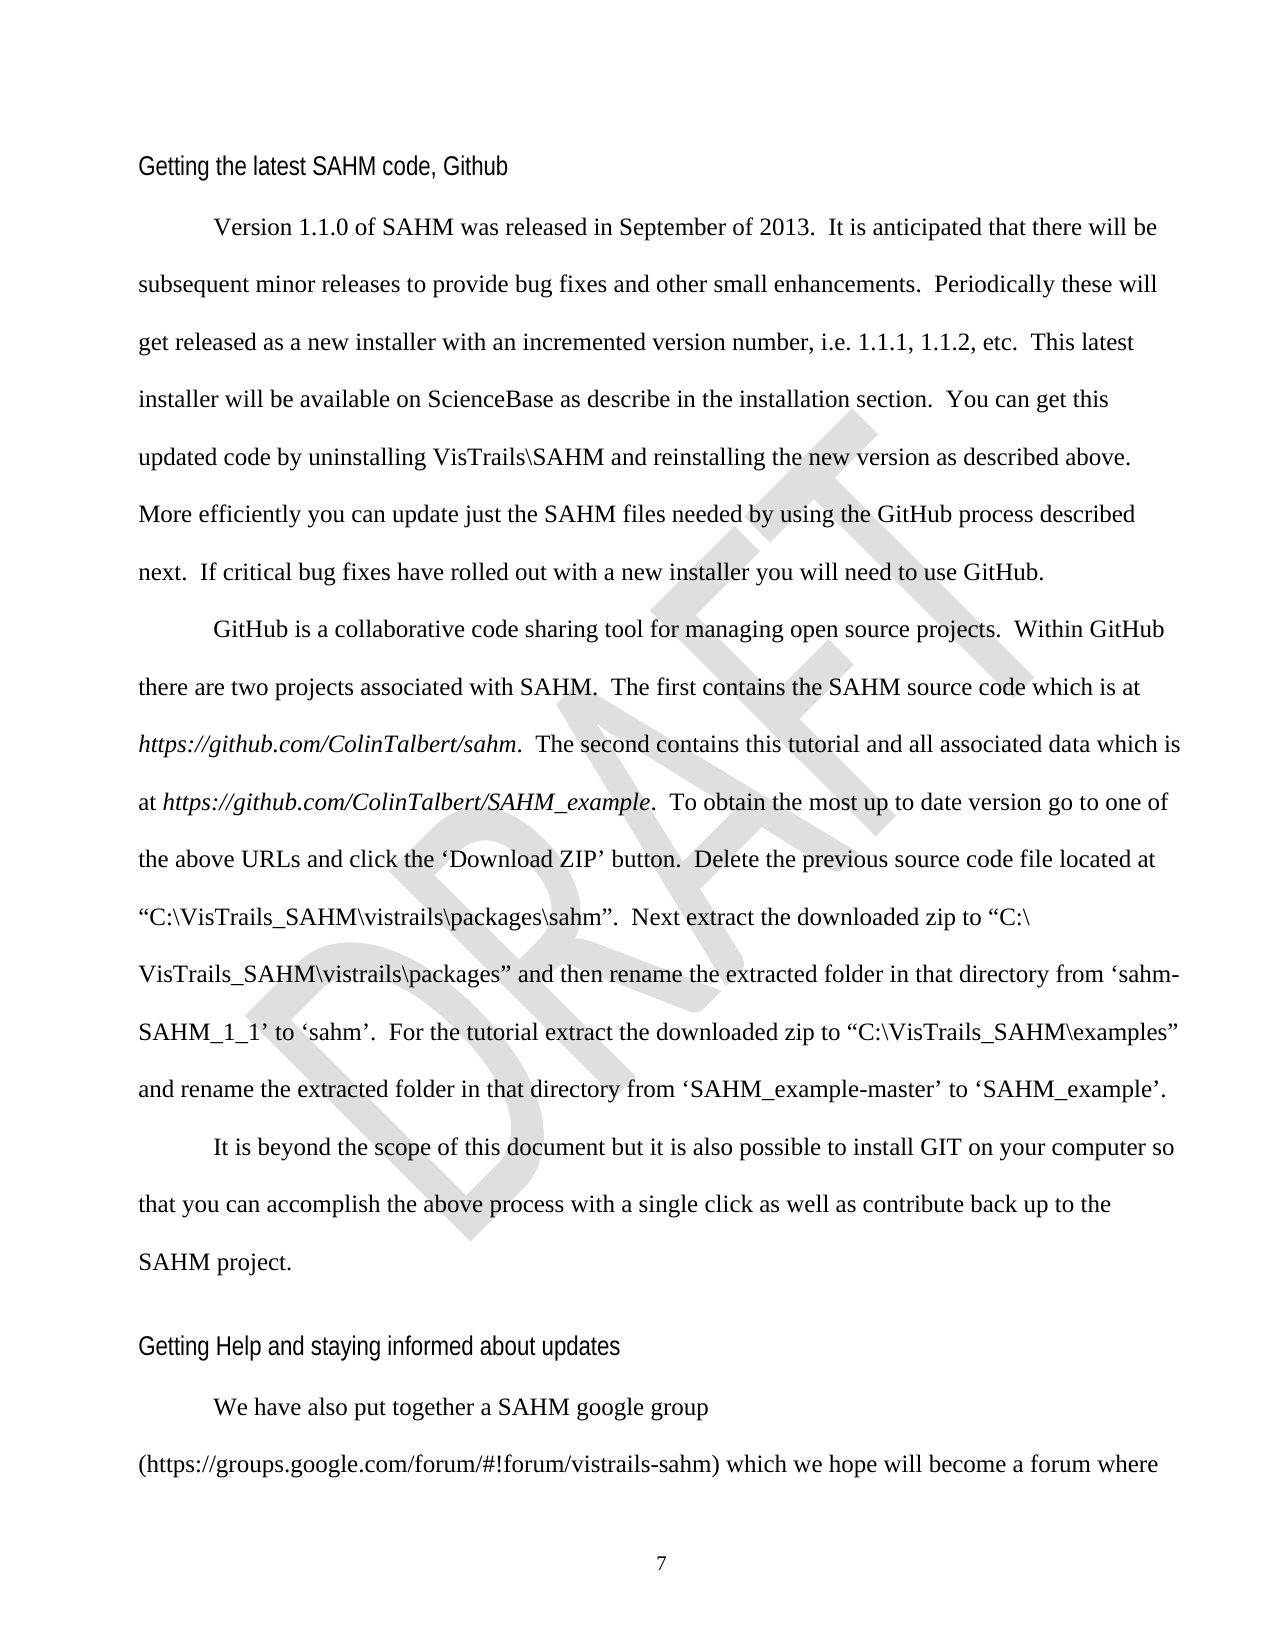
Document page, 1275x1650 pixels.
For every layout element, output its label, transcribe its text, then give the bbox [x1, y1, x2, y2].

text Version 1.1.0 of SAHM was released in September of 2013. It is anticipated that there will be subsequent minor releases to provide bug fixes and other small enhancements. Periodically these will get released as a new installer with an incremented version number, i.e. 1.1.1, 1.1.2, etc. This latest installer will be available on ScienceBase as describe in the installation section. You can get this updated code by uninstalling VisTrails\SAHM and reinstalling the new version as described above. More efficiently you can update just the SAHM files needed by using the GitHub process described next. If critical bug fixes have rolled out with a new installer you will need to use GitHub. [138, 212, 1185, 586]
subtitle Getting Help and staying informed about updates [138, 1329, 1185, 1361]
text It is beyond the scope of this document but it is also possible to install GIT on your computer so that you can accomplish the above process with a single click as well as contribute back up to the SAHM project. [138, 1132, 1185, 1276]
subtitle Getting the latest SAHM code, Github [138, 150, 1185, 181]
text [138, 1392, 1185, 1478]
text GitHub is a collaborative code sharing tool for managing open source projects. Within GitHub there are two projects associated with SAHM. The first contains the SAHM source code which is at https://github.com/ColinTalbert/sahm. The second contains this tutorial and all associated data which is at https://github.com/ColinTalbert/SAHM_example. To obtain the most up to date version go to one of the above URLs and click the ‘Download ZIP’ button. Delete the previous source code file located at “C:\VisTrails_SAHM\vistrails\packages\sahm”. Next extract the downloaded zip to “C:\VisTrails_SAHM\vistrails\packages” and then rename the extracted folder in that directory from ‘sahm-SAHM_1_1’ to ‘sahm’. For the tutorial extract the downloaded zip to “C:\VisTrails_SAHM\examples” and rename the extracted folder in that directory from ‘SAHM_example-master’ to ‘SAHM_example’. [138, 614, 1185, 1103]
